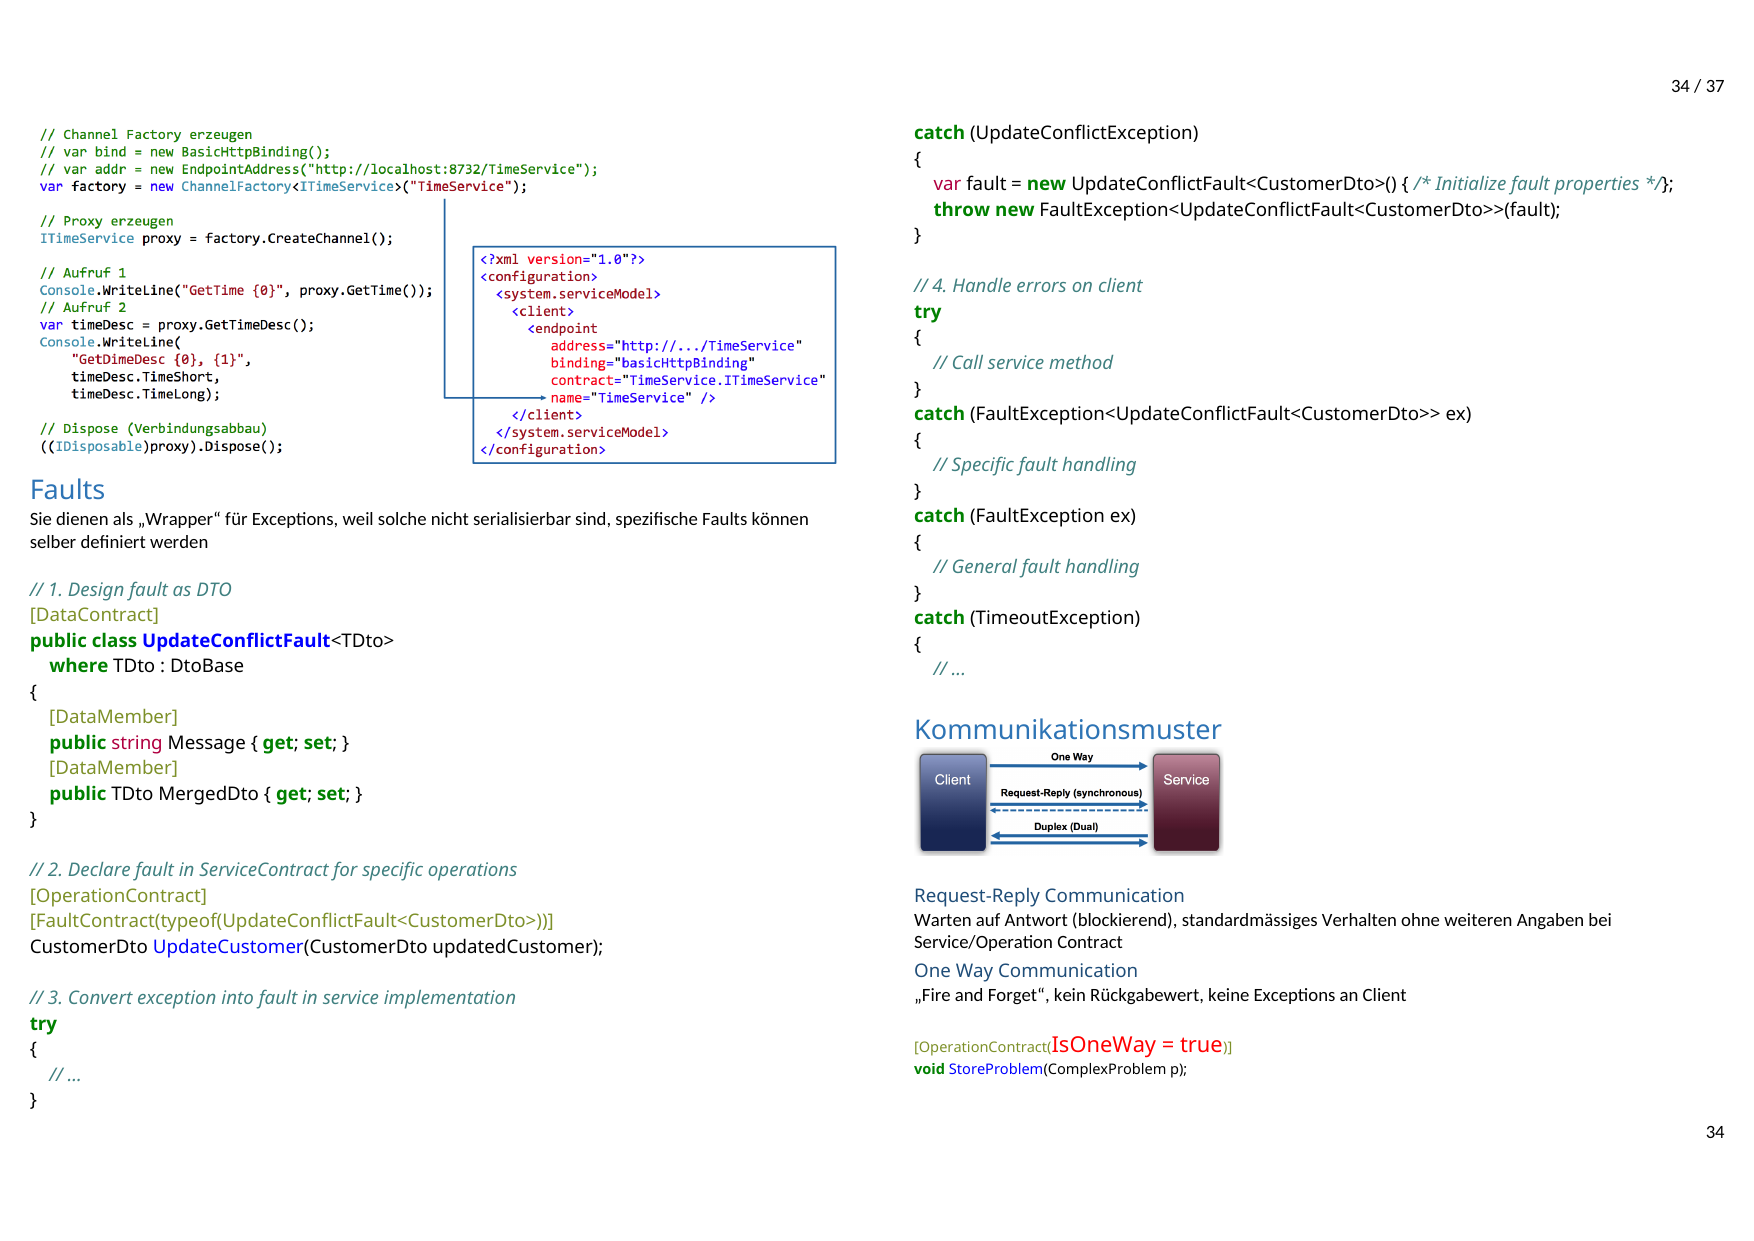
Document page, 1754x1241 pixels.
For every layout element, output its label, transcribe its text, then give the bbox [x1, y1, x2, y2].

subtitle Request-Reply Communication [914, 882, 1724, 908]
text „Fire and Forget“, kein Rückgabewert, keine Exceptions an Client [914, 983, 1724, 1006]
text [DataMember] [29, 704, 840, 729]
text public TDto MergedDto { get; set; } [29, 780, 840, 806]
text { [914, 324, 1724, 349]
subtitle Faults [29, 470, 840, 507]
text catch (FaultException<UpdateConflictFault<CustomerDto>> ex) [914, 400, 1724, 426]
text [DataMember] [29, 755, 840, 780]
text catch (UpdateConflictException) [914, 120, 1724, 145]
text [OperationContract(IsOneWay = true)] [914, 1029, 1724, 1059]
text } [914, 579, 1724, 604]
picture [913, 747, 1224, 856]
text { [29, 678, 840, 704]
text try [914, 298, 1724, 324]
text { [914, 528, 1724, 553]
text catch (FaultException ex) [914, 502, 1724, 528]
text // Call service method [914, 349, 1724, 375]
text [FaultContract(typeof(UpdateConflictFault<CustomerDto>))] [29, 908, 840, 933]
text // Specific fault handling [914, 451, 1724, 477]
text // General fault handling [914, 553, 1724, 579]
text CustomerDto UpdateCustomer(CustomerDto updatedCustomer); [29, 933, 840, 959]
subtitle Kommunikationsmuster [914, 711, 1724, 748]
text throw new FaultException<UpdateConflictFault<CustomerDto>>(fault); [914, 196, 1724, 222]
text } [914, 477, 1724, 502]
text try [29, 1010, 840, 1035]
text [DataContract] [29, 602, 840, 627]
text // 4. Handle errors on client [914, 273, 1724, 298]
text { [914, 630, 1724, 656]
text catch (TimeoutException) [914, 604, 1724, 630]
text // ... [914, 656, 1724, 681]
text where TDto : DtoBase [29, 653, 840, 678]
text public string Message { get; set; } [29, 729, 840, 755]
text } [29, 806, 840, 831]
text public class UpdateConflictFault<TDto> [29, 627, 840, 653]
text } [914, 222, 1724, 247]
text } [914, 375, 1724, 400]
text [OperationContract] [29, 882, 840, 908]
text void StoreProblem(ComplexProblem p); [914, 1059, 1724, 1079]
text // 2. Declare fault in ServiceContract for specific operations [29, 857, 840, 882]
text var fault = new UpdateConflictFault<CustomerDto>() { /* Initialize fault properties */}; [914, 171, 1724, 196]
text Sie dienen als „Wrapper“ für Exceptions, weil solche nicht serialisierbar sind, spezifische Faults können selber definiert werden [29, 507, 840, 553]
text // 1. Design fault as DTO [29, 576, 840, 602]
picture [29, 119, 841, 467]
text { [914, 426, 1724, 451]
text Warten auf Antwort (blockierend), standardmässiges Verhalten ohne weiteren Angaben bei Service/Operation Contract [914, 908, 1724, 953]
text // 3. Convert exception into fault in service implementation [29, 984, 840, 1010]
subtitle One Way Communication [914, 958, 1724, 983]
text { [29, 1035, 840, 1061]
text // ... [29, 1061, 840, 1086]
text } [29, 1086, 840, 1112]
text { [914, 145, 1724, 171]
